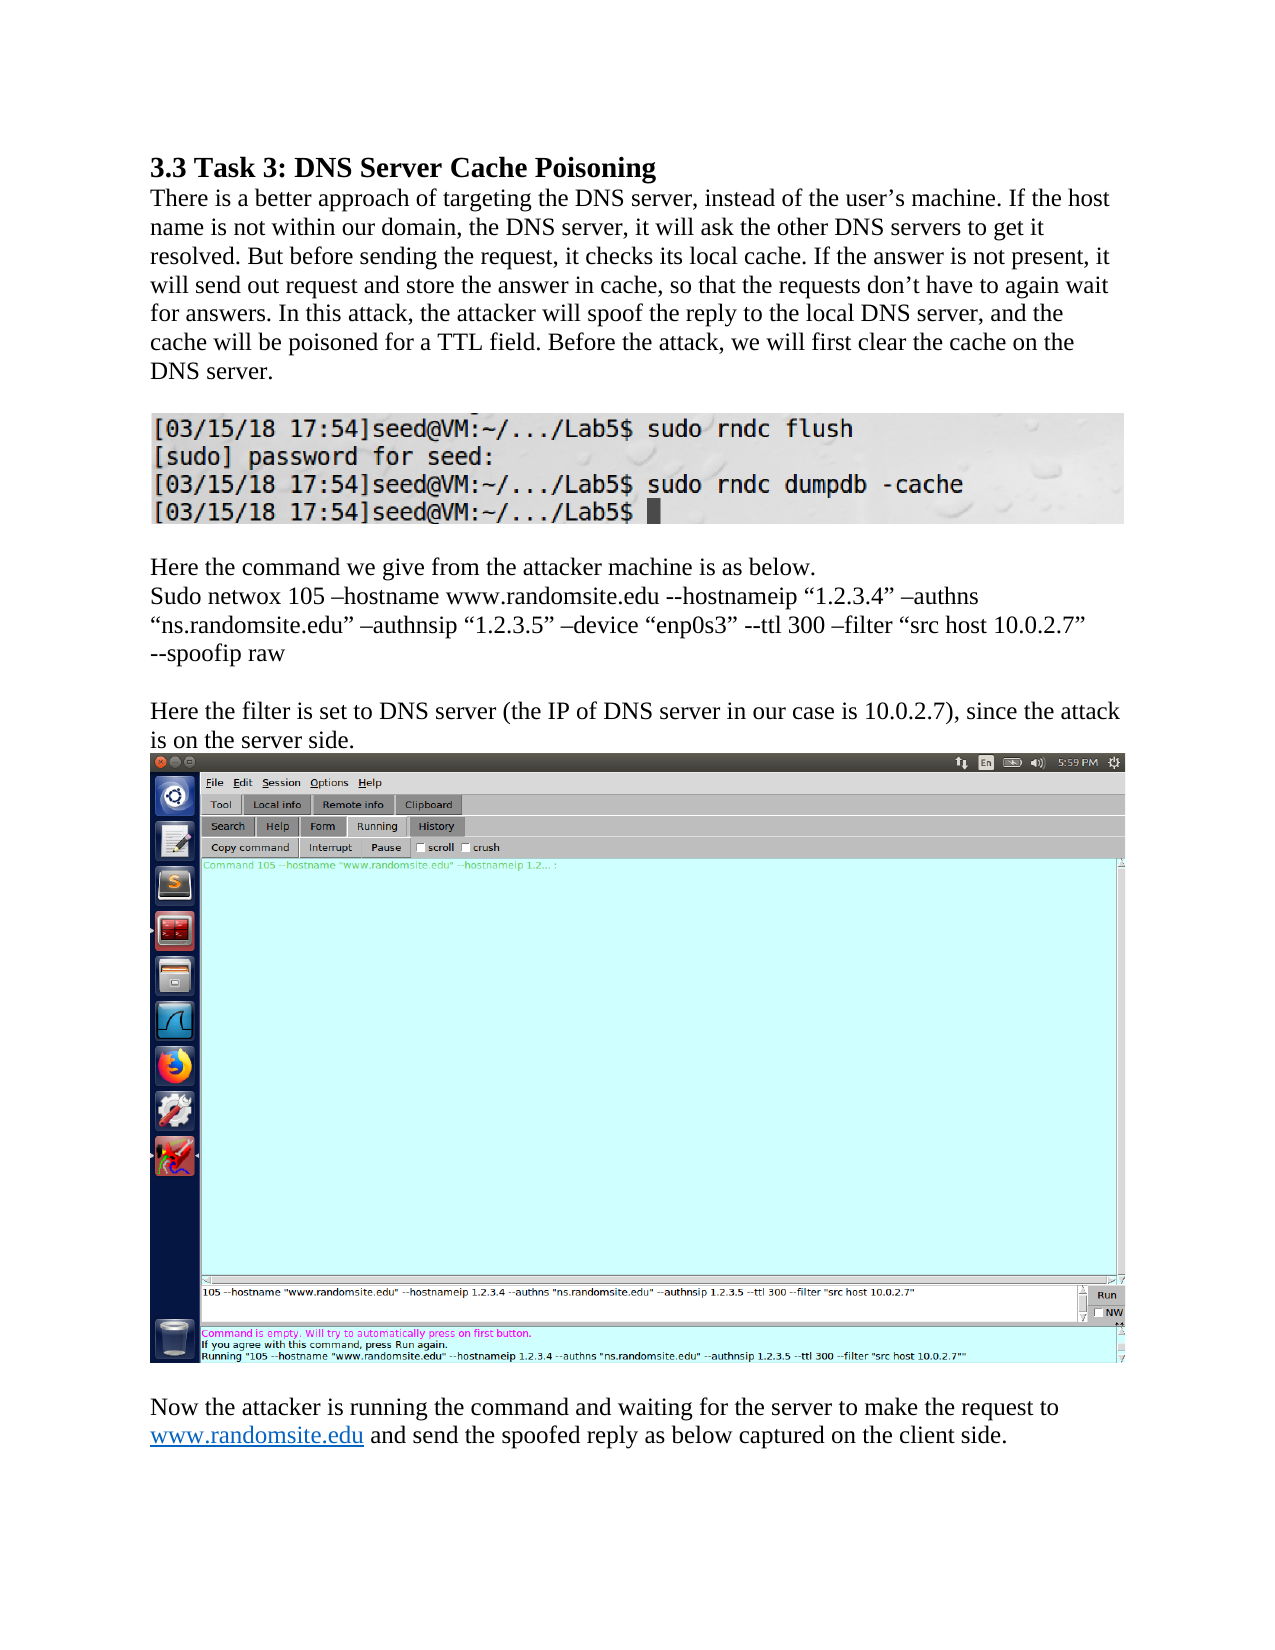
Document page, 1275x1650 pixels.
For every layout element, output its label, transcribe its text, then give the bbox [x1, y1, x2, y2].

picture [150, 413, 1124, 524]
text --spoofip raw [150, 638, 1125, 667]
text Here the command we give from the attacker machine is as below. [150, 552, 1125, 581]
text 3.3 Task 3: DNS Server Cache Poisoning [150, 150, 1125, 183]
text Sudo netwox 105 –hostname www.randomsite.edu --hostnameip “1.2.3.4” –authns “ns.randomsite.edu” –authnsip “1.2.3.5” –device “enp0s3” --ttl 300 –filter “src host 10.0.2.7” [150, 581, 1125, 638]
text There is a better approach of targeting the DNS server, instead of the user’s machine. If the host name is not within our domain, the DNS server, it will ask the other DNS servers to get it resolved. But before sending the request, it checks its local cache. If the answer is not present, it will send out request and store the answer in cache, so that the requests don’t have to again wait for answers. In this attack, the attacker will spoof the reply to the local DNS server, and the cache will be poisoned for a TTL field. Before the attack, we will first clear the cache on the DNS server. [150, 183, 1125, 385]
text Here the filter is set to DNS server (the IP of DNS server in our case is 10.0.2.7), since the attack is on the server side. [150, 696, 1125, 753]
text Now the attacker is running the command and waiting for the server to make the request to www.randomsite.edu and send the spoofed reply as below captured on the client side. [150, 1392, 1125, 1449]
picture [150, 753, 1125, 1363]
